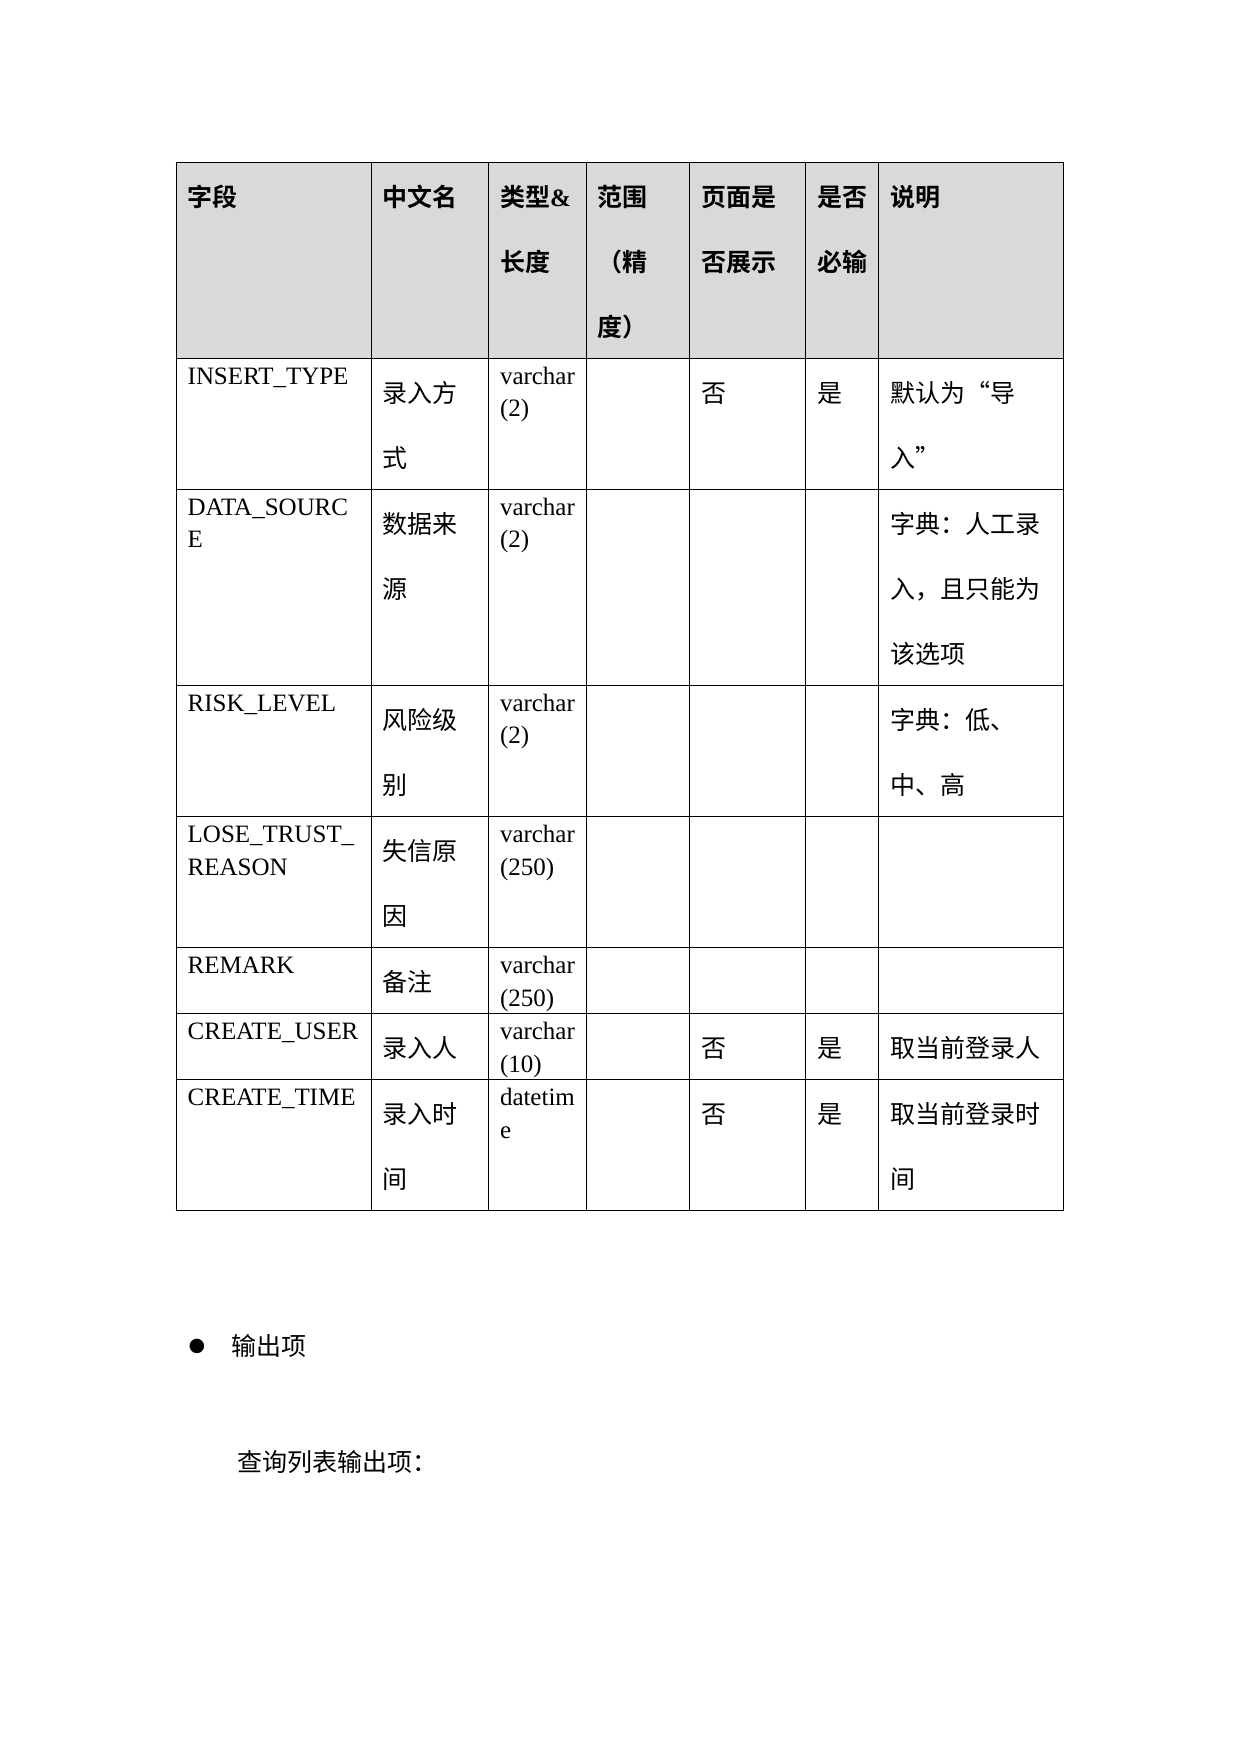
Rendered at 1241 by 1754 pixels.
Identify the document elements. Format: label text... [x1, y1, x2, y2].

table_cell 风险级别 [372, 686, 488, 816]
table_cell 是 [806, 1014, 878, 1079]
table_cell [879, 948, 1063, 1013]
table_header 类型&长度 [489, 163, 586, 358]
table_cell varchar(2) [489, 490, 586, 685]
table_cell DATA_SOURCE [177, 490, 371, 685]
table_cell varchar(250) [489, 817, 586, 947]
table_cell RISK_LEVEL [177, 686, 371, 816]
table_cell varchar(2) [489, 359, 586, 489]
table_cell [806, 817, 878, 947]
table_cell 字典：人工录入，且只能为该选项 [879, 490, 1063, 685]
table_header 说明 [879, 163, 1063, 358]
table_cell [690, 948, 805, 1013]
table_cell 默认为“导入” [879, 359, 1063, 489]
table_header 中文名 [372, 163, 488, 358]
table_cell 失信原因 [372, 817, 488, 947]
table_cell datetime [489, 1080, 586, 1210]
table_cell [587, 490, 689, 685]
table_cell [587, 1014, 689, 1079]
table_cell [806, 948, 878, 1013]
table_cell 取当前登录人 [879, 1014, 1063, 1079]
table_cell 是 [806, 359, 878, 489]
table_cell 否 [690, 359, 805, 489]
table_cell [587, 1080, 689, 1210]
table_cell CREATE_TIME [177, 1080, 371, 1210]
table_cell [879, 817, 1063, 947]
table_cell 数据来源 [372, 490, 488, 685]
table_cell LOSE_TRUST_REASON [177, 817, 371, 947]
table_header 字段 [177, 163, 371, 358]
table_cell 录入时间 [372, 1080, 488, 1210]
table_cell 录入人 [372, 1014, 488, 1079]
table_header 范围（精度） [587, 163, 689, 358]
table_cell [587, 817, 689, 947]
table_cell 备注 [372, 948, 488, 1013]
table_cell INSERT_TYPE [177, 359, 371, 489]
table_cell REMARK [177, 948, 371, 1013]
table_cell 否 [690, 1014, 805, 1079]
table_cell [690, 817, 805, 947]
text 查询列表输出项： [187, 1428, 1053, 1493]
table_cell 否 [690, 1080, 805, 1210]
table_cell varchar(2) [489, 686, 586, 816]
table_cell CREATE_USER [177, 1014, 371, 1079]
subtitle 输出项 [187, 1312, 1053, 1377]
table_cell 取当前登录时间 [879, 1080, 1063, 1210]
table_cell [587, 359, 689, 489]
table_cell [690, 490, 805, 685]
table_header 页面是否展示 [690, 163, 805, 358]
table_cell [806, 490, 878, 685]
table_cell [806, 686, 878, 816]
table_cell [587, 686, 689, 816]
table_header 是否必输 [806, 163, 878, 358]
table_cell [690, 686, 805, 816]
table_cell varchar(10) [489, 1014, 586, 1079]
table_cell varchar(250) [489, 948, 586, 1013]
table_cell 字典：低、中、高 [879, 686, 1063, 816]
table_cell 录入方式 [372, 359, 488, 489]
table_cell 是 [806, 1080, 878, 1210]
table_cell [587, 948, 689, 1013]
